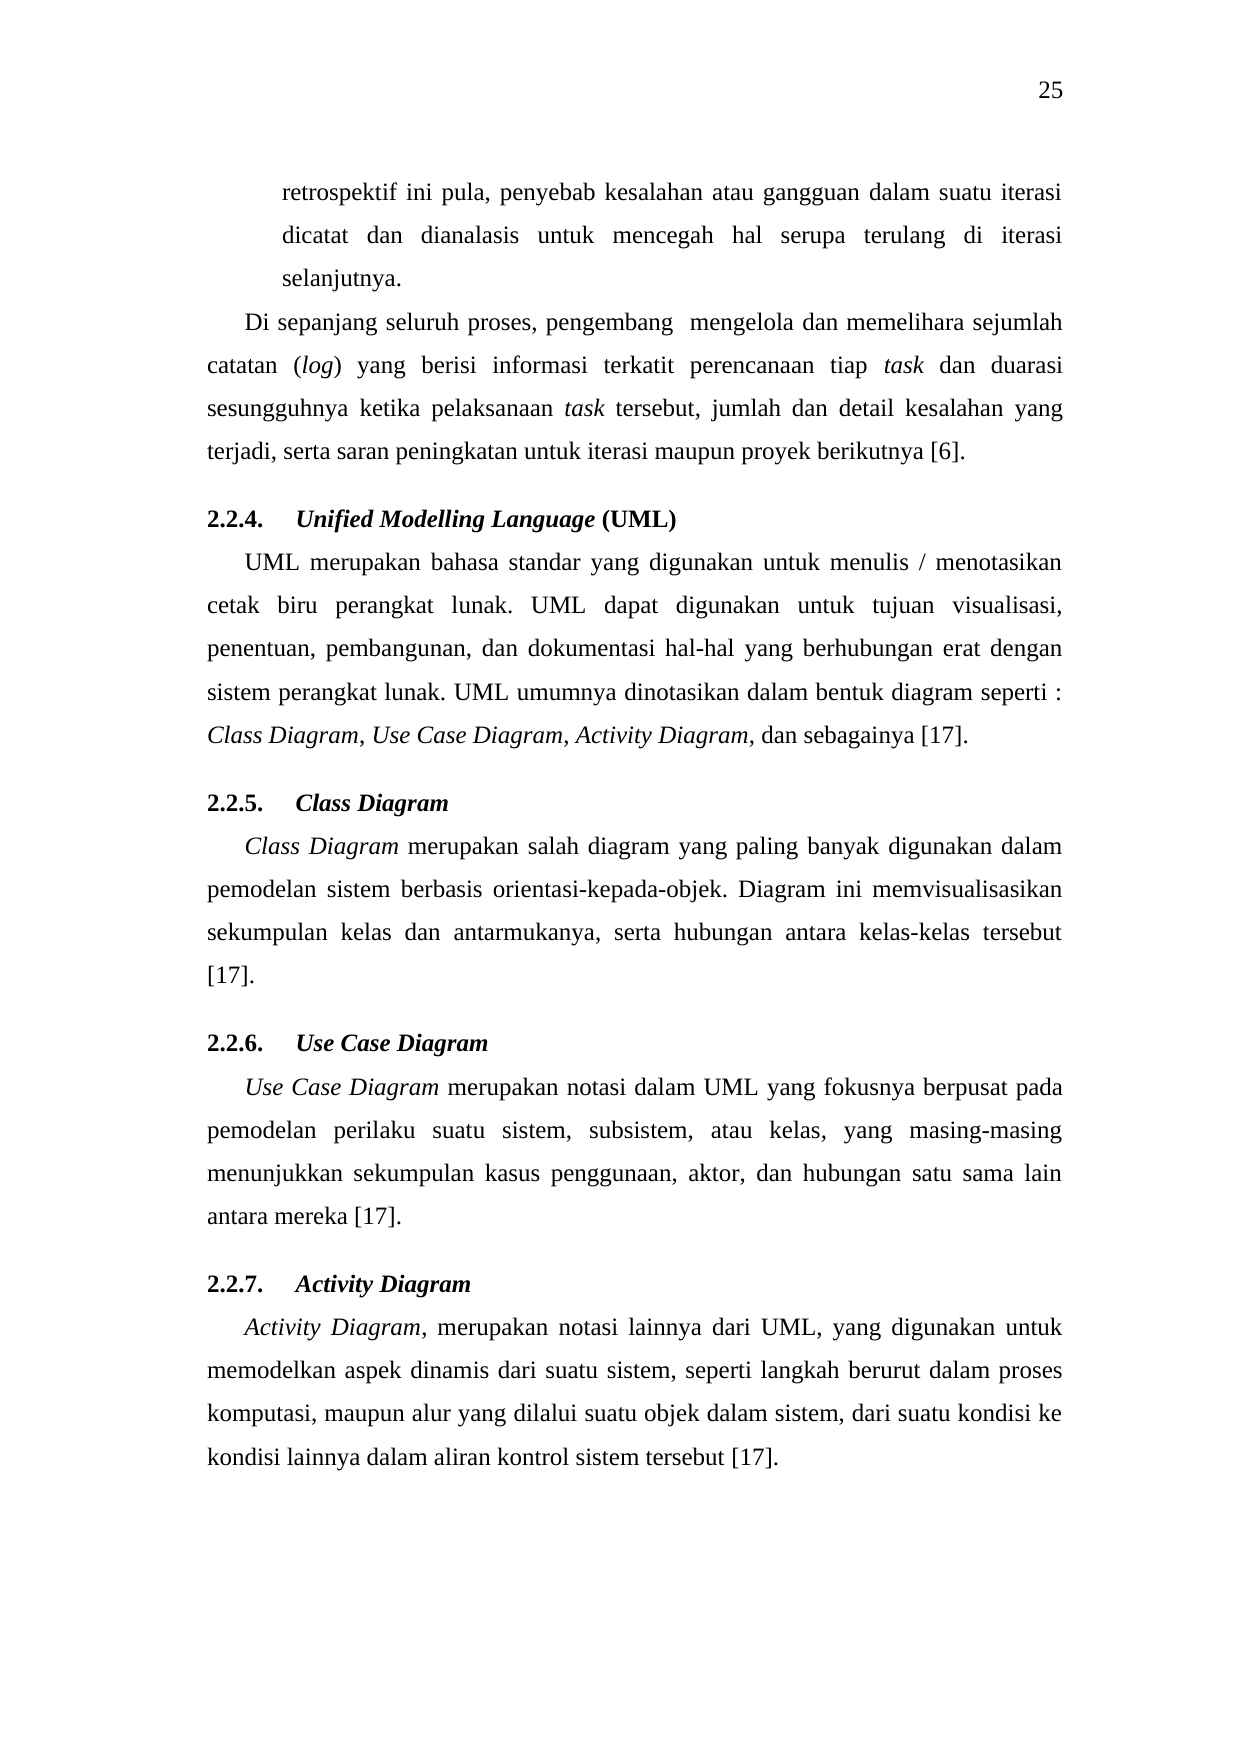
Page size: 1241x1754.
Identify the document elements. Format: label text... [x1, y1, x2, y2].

text Use Case Diagram merupakan notasi dalam UML yang fokusnya berpusat pada pemodelan perilaku suatu sistem, subsistem, atau kelas, yang masing-masing menunjukkan sekumpulan kasus penggunaan, aktor, dan hubungan satu sama lain antara mereka . [207, 1072, 1063, 1230]
subtitle Use Case Diagram [207, 1028, 1063, 1057]
subtitle Unified Modelling Language (UML) [207, 504, 1063, 533]
text Activity Diagram, merupakan notasi lainnya dari UML, yang digunakan untuk memodelkan aspek dinamis dari suatu sistem, seperti langkah berurut dalam proses komputasi, maupun alur yang dilalui suatu objek dalam sistem, dari suatu kondisi ke kondisi lainnya dalam aliran kontrol sistem tersebut . [207, 1312, 1063, 1470]
text Di sepanjang seluruh proses, pengembang mengelola dan memelihara sejumlah catatan (log) yang berisi informasi terkatit perencanaan tiap task dan duarasi sesungguhnya ketika pelaksanaan task tersebut, jumlah dan detail kesalahan yang terjadi, serta saran peningkatan untuk iterasi maupun proyek berikutnya . [207, 307, 1063, 465]
subtitle Activity Diagram [207, 1269, 1063, 1298]
text UML merupakan bahasa standar yang digunakan untuk menulis / menotasikan cetak biru perangkat lunak. UML dapat digunakan untuk tujuan visualisasi, penentuan, pembangunan, dan dokumentasi hal-hal yang berhubungan erat dengan sistem perangkat lunak. UML umumnya dinotasikan dalam bentuk diagram seperti : Class Diagram, Use Case Diagram, Activity Diagram, dan sebagainya . [207, 547, 1063, 748]
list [244, 177, 1063, 292]
text Class Diagram merupakan salah diagram yang paling banyak digunakan dalam pemodelan sistem berbasis orientasi-kepada-objek. Diagram ini memvisualisasikan sekumpulan kelas dan antarmukanya, serta hubungan antara kelas-kelas tersebut . [207, 831, 1063, 989]
subtitle Class Diagram [207, 788, 1063, 817]
